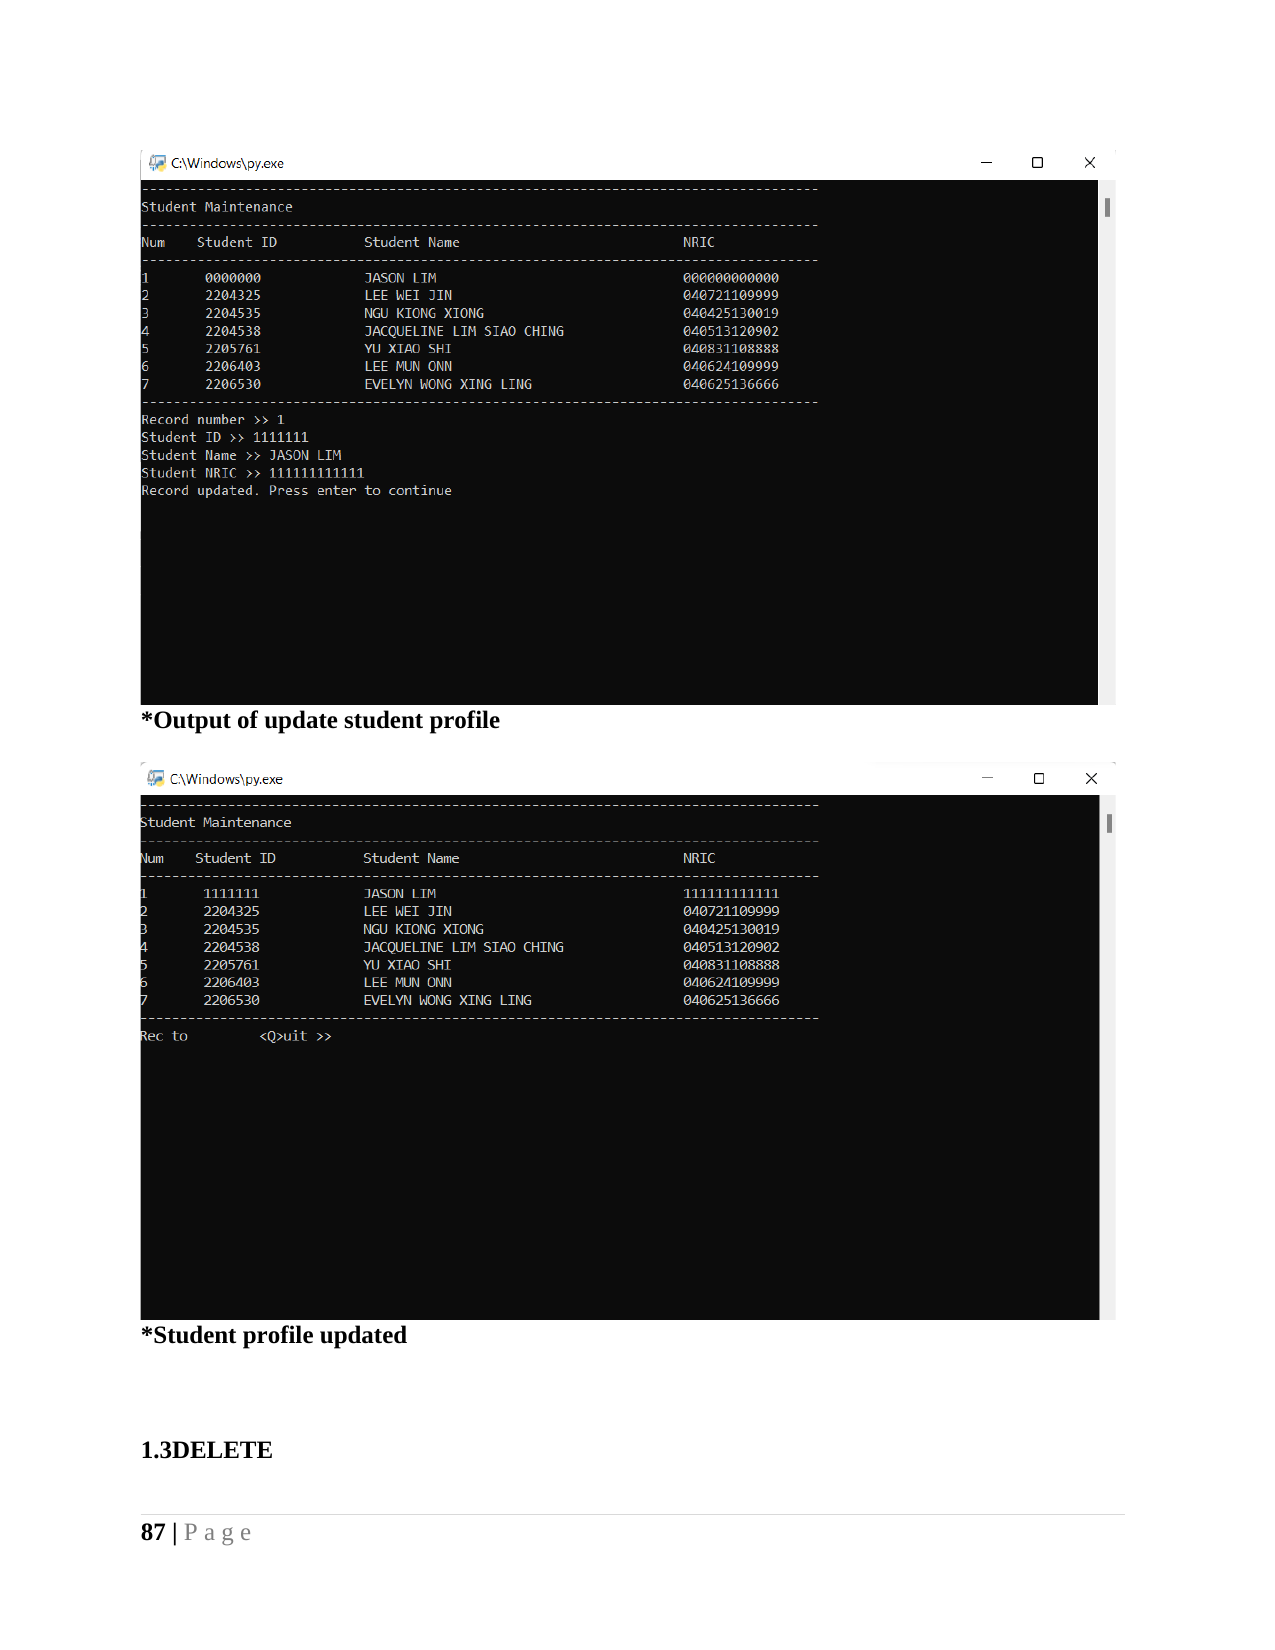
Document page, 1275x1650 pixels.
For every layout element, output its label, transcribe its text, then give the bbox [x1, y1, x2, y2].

picture [140, 762, 1116, 1320]
text *Output of update student profile [141, 705, 1125, 733]
text 1.3DELETE [141, 1435, 1125, 1463]
picture [140, 150, 1116, 705]
text *Student profile updated [141, 1320, 1125, 1348]
